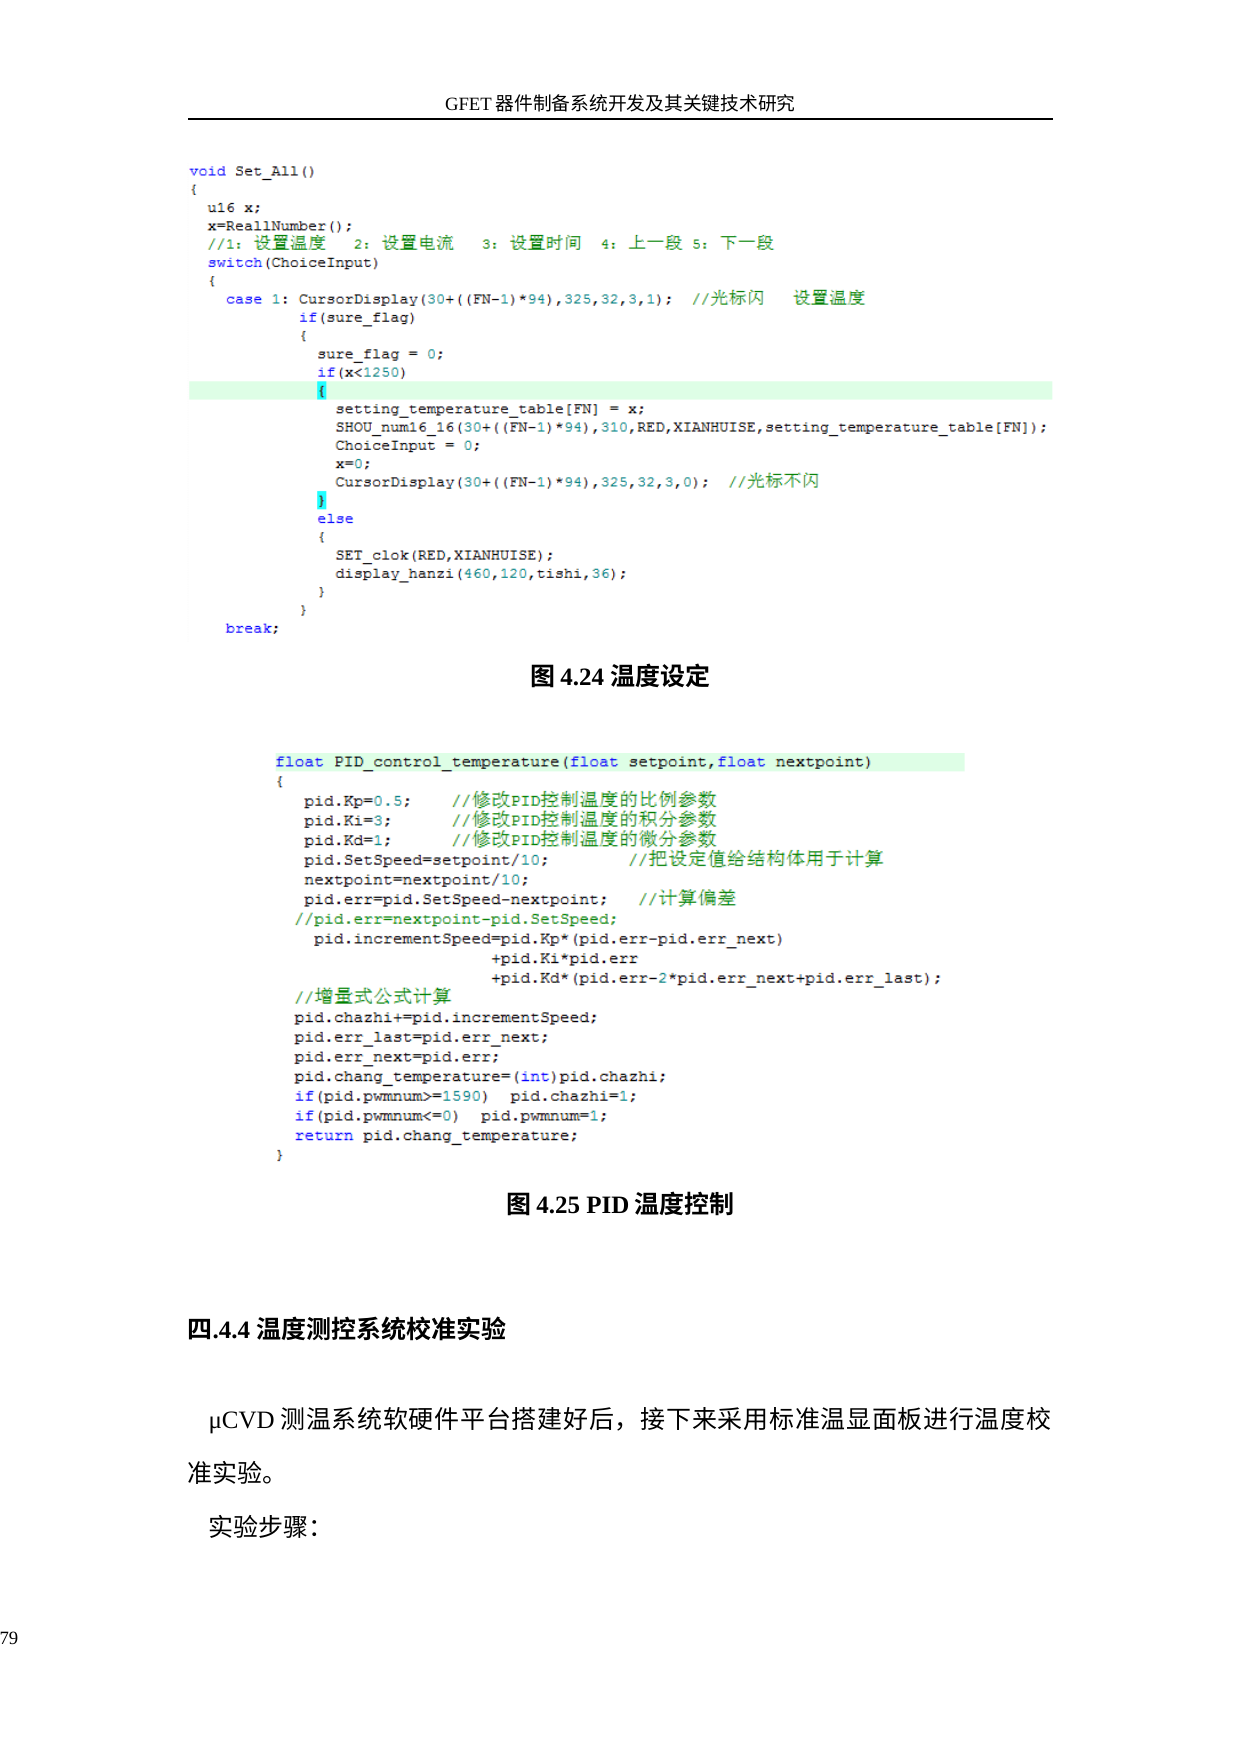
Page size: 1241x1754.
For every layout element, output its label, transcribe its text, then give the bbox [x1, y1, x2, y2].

picture [275, 753, 965, 1171]
picture [187, 163, 1053, 642]
text 图4.24 温度设定 [187, 656, 1053, 692]
text μCVD测温系统软硬件平台搭建好后，接下来采用标准温显面板进行温度校准实验。 [187, 1399, 1053, 1490]
text 图4.25 PID温度控制 [187, 1185, 1053, 1221]
subtitle 温度测控系统校准实验 [187, 1309, 1053, 1346]
text 实验步骤： [187, 1508, 1053, 1544]
